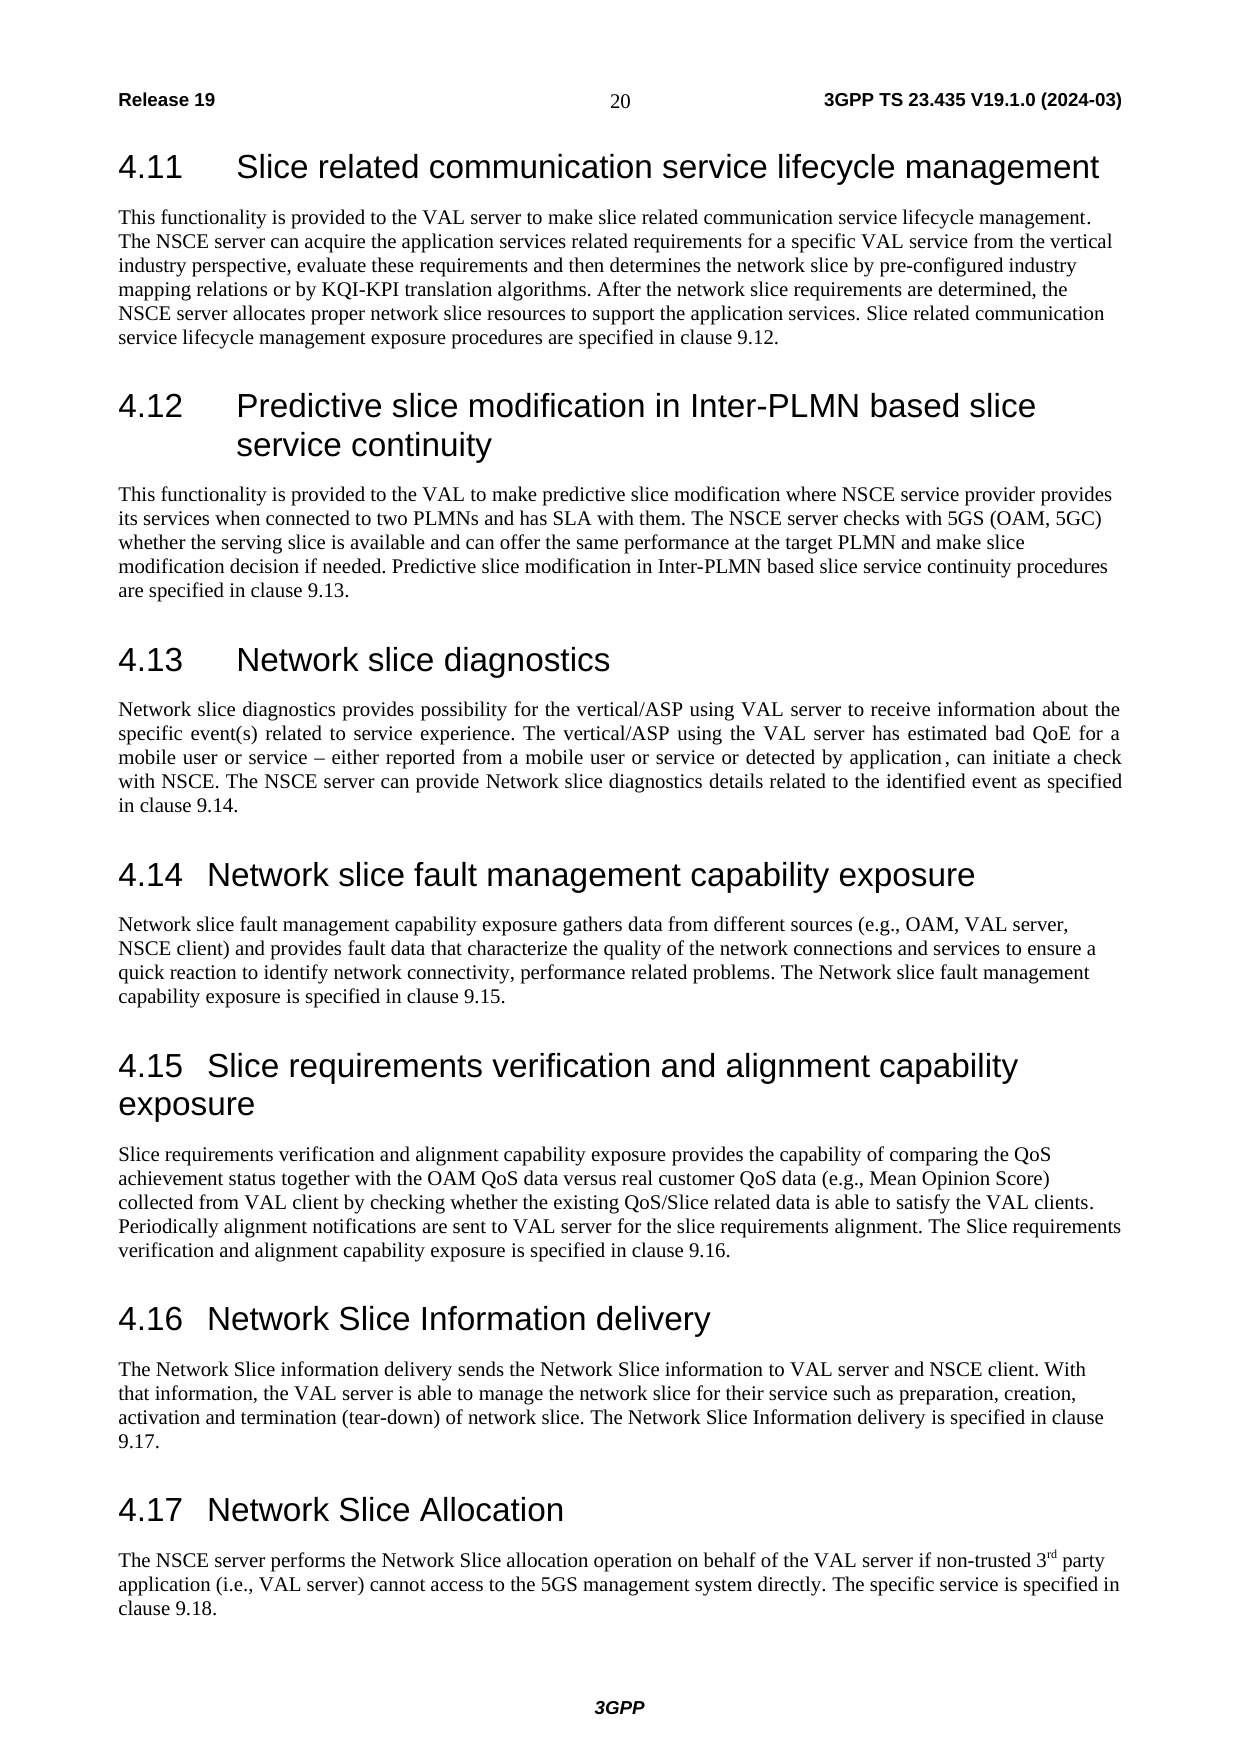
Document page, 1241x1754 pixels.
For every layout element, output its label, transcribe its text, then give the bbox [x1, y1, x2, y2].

text Slice requirements verification and alignment capability exposure provides the capability of comparing the QoS achievement status together with the OAM QoS data versus real customer QoS data (e.g., Mean Opinion Score) collected from VAL client by checking whether the existing QoS/Slice related data is able to satisfy the VAL clients. Periodically alignment notifications are sent to VAL server for the slice requirements alignment. The Slice requirements verification and alignment capability exposure is specified in clause 9.16. [118, 1142, 1122, 1262]
subtitle 4.16 Network Slice Information delivery [118, 1299, 1122, 1338]
text This functionality is provided to the VAL server to make slice related communication service lifecycle management. The NSCE server can acquire the application services related requirements for a specific VAL service from the vertical industry perspective, evaluate these requirements and then determines the network slice by pre-configured industry mapping relations or by KQI-KPI translation algorithms. After the network slice requirements are determined, the NSCE server allocates proper network slice resources to support the application services. Slice related communication service lifecycle management exposure procedures are specified in clause 9.12. [118, 205, 1122, 349]
subtitle 4.11 Slice related communication service lifecycle management [118, 147, 1122, 186]
text Network slice fault management capability exposure gathers data from different sources (e.g., OAM, VAL server, NSCE client) and provides fault data that characterize the quality of the network connections and services to ensure a quick reaction to identify network connectivity, performance related problems. The Network slice fault management capability exposure is specified in clause 9.15. [118, 912, 1122, 1008]
subtitle 4.17 Network Slice Allocation [118, 1490, 1122, 1529]
subtitle 4.14 Network slice fault management capability exposure [118, 855, 1122, 893]
text The Network Slice information delivery sends the Network Slice information to VAL server and NSCE client. With that information, the VAL server is able to manage the network slice for their service such as preparation, creation, activation and termination (tear-down) of network slice. The Network Slice Information delivery is specified in clause 9.17. [118, 1357, 1122, 1453]
text Network slice diagnostics provides possibility for the vertical/ASP using VAL server to receive information about the specific event(s) related to service experience. The vertical/ASP using the VAL server has estimated bad QoE for a mobile user or service – either reported from a mobile user or service or detected by application, can initiate a check with NSCE. The NSCE server can provide Network slice diagnostics details related to the identified event as specified in clause 9.14. [118, 697, 1122, 817]
subtitle 4.12 Predictive slice modification in Inter-PLMN based slice service continuity [118, 387, 1122, 463]
subtitle 4.15 Slice requirements verification and alignment capability exposure [118, 1046, 1122, 1123]
text The NSCE server performs the Network Slice allocation operation on behalf of the VAL server if non-trusted 3rd party application (i.e., VAL server) cannot access to the 5GS management system directly. The specific service is specified in clause 9.18. [118, 1547, 1122, 1620]
text This functionality is provided to the VAL to make predictive slice modification where NSCE service provider provides its services when connected to two PLMNs and has SLA with them. The NSCE server checks with 5GS (OAM, 5GC) whether the serving slice is available and can offer the same performance at the target PLMN and make slice modification decision if needed. Predictive slice modification in Inter-PLMN based slice service continuity procedures are specified in clause 9.13. [118, 482, 1122, 602]
subtitle 4.13 Network slice diagnostics [118, 640, 1122, 678]
